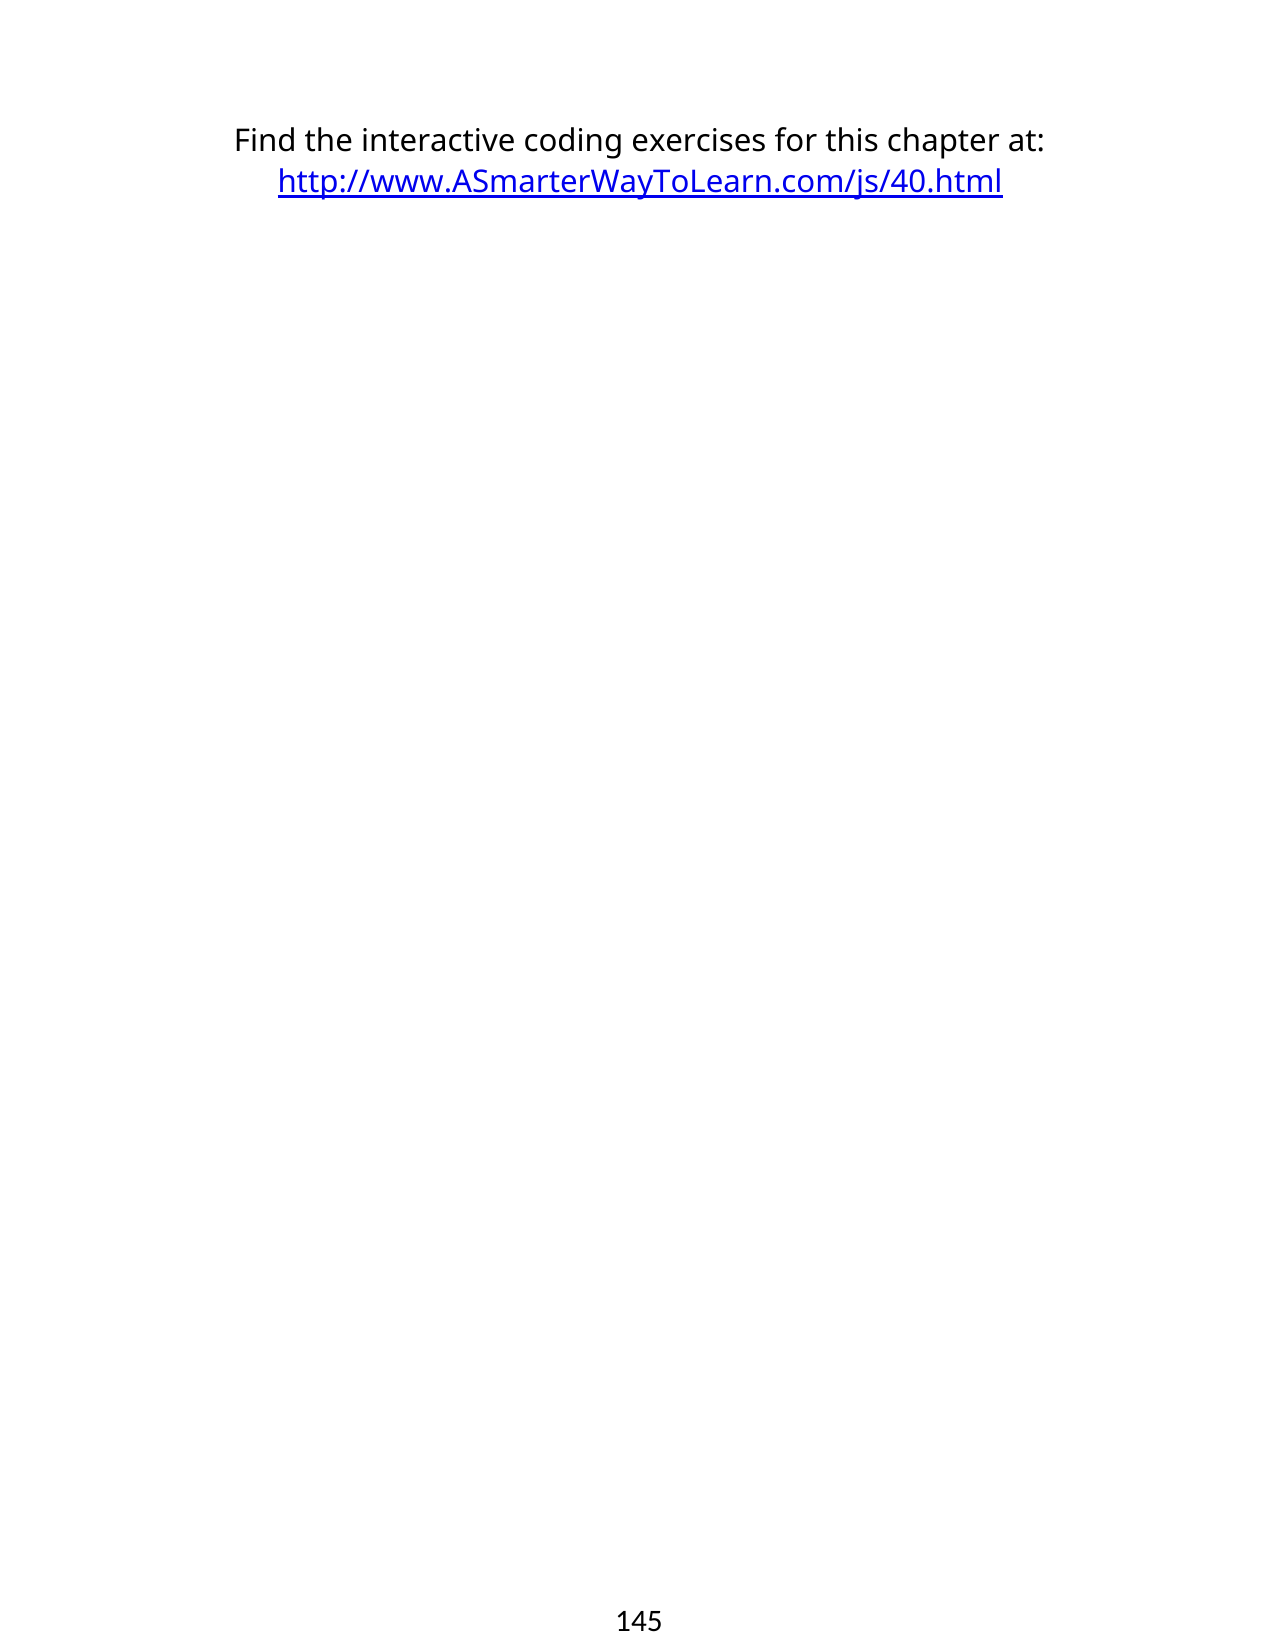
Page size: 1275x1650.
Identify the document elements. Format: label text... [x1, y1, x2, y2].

text Find the interactive coding exercises for this chapter at: http://www.ASmarterWayToLearn.com/js/40.html [52, 118, 1227, 202]
